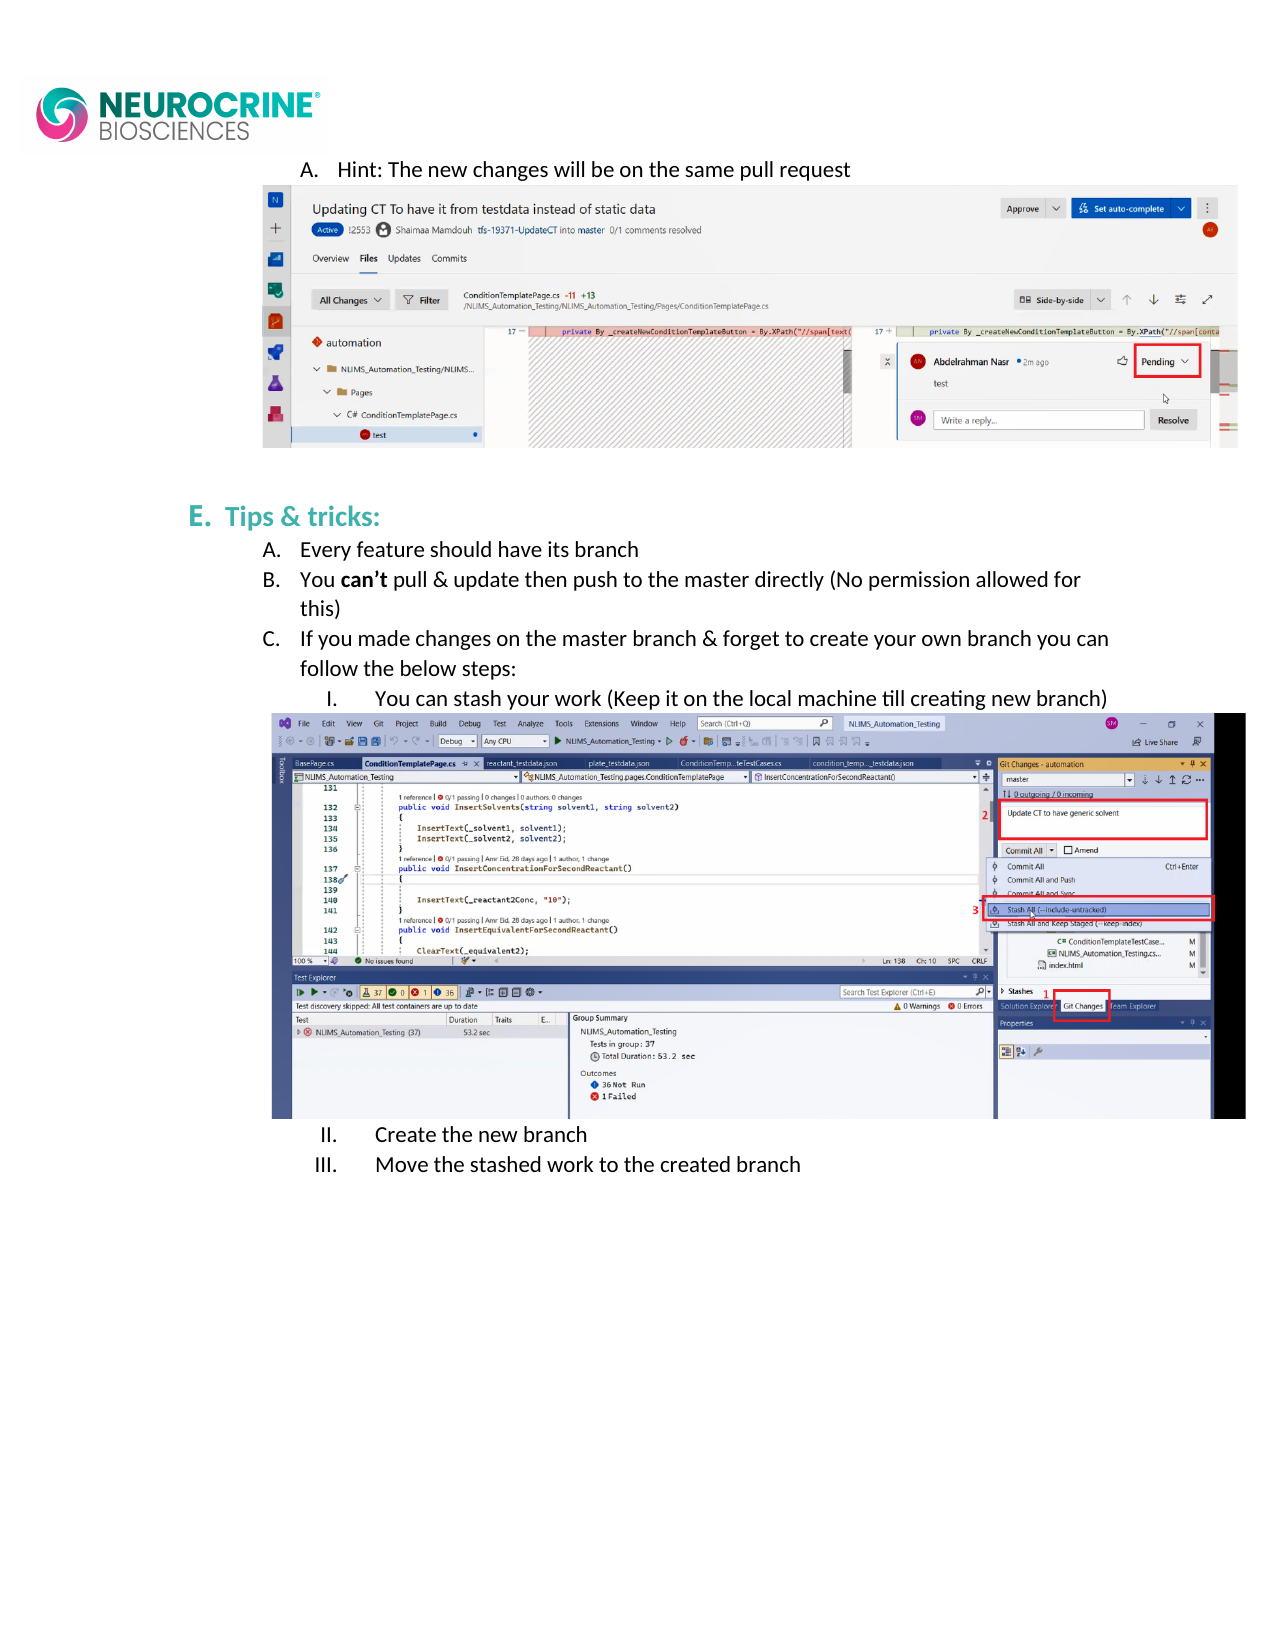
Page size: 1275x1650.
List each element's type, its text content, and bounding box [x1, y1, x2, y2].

picture [262, 185, 1238, 448]
picture [18, 75, 331, 156]
list Move the stashed work to the created branch [337, 1150, 1125, 1178]
list Hint: The new changes will be on the same pull request [300, 155, 1125, 183]
list Create the new branch [337, 1120, 1125, 1148]
list If you made changes on the master branch & forget to create your own branch you can follow the below steps: [262, 624, 1125, 682]
list You can stash your work (Keep it on the local machine till creating new branch) [337, 684, 1125, 712]
list You can’t pull & update then push to the master directly (No permission allowed for this) [262, 565, 1125, 623]
list Every feature should have its branch [262, 535, 1125, 563]
picture [271, 713, 1246, 1119]
subtitle Tips & tricks: [187, 496, 1125, 535]
